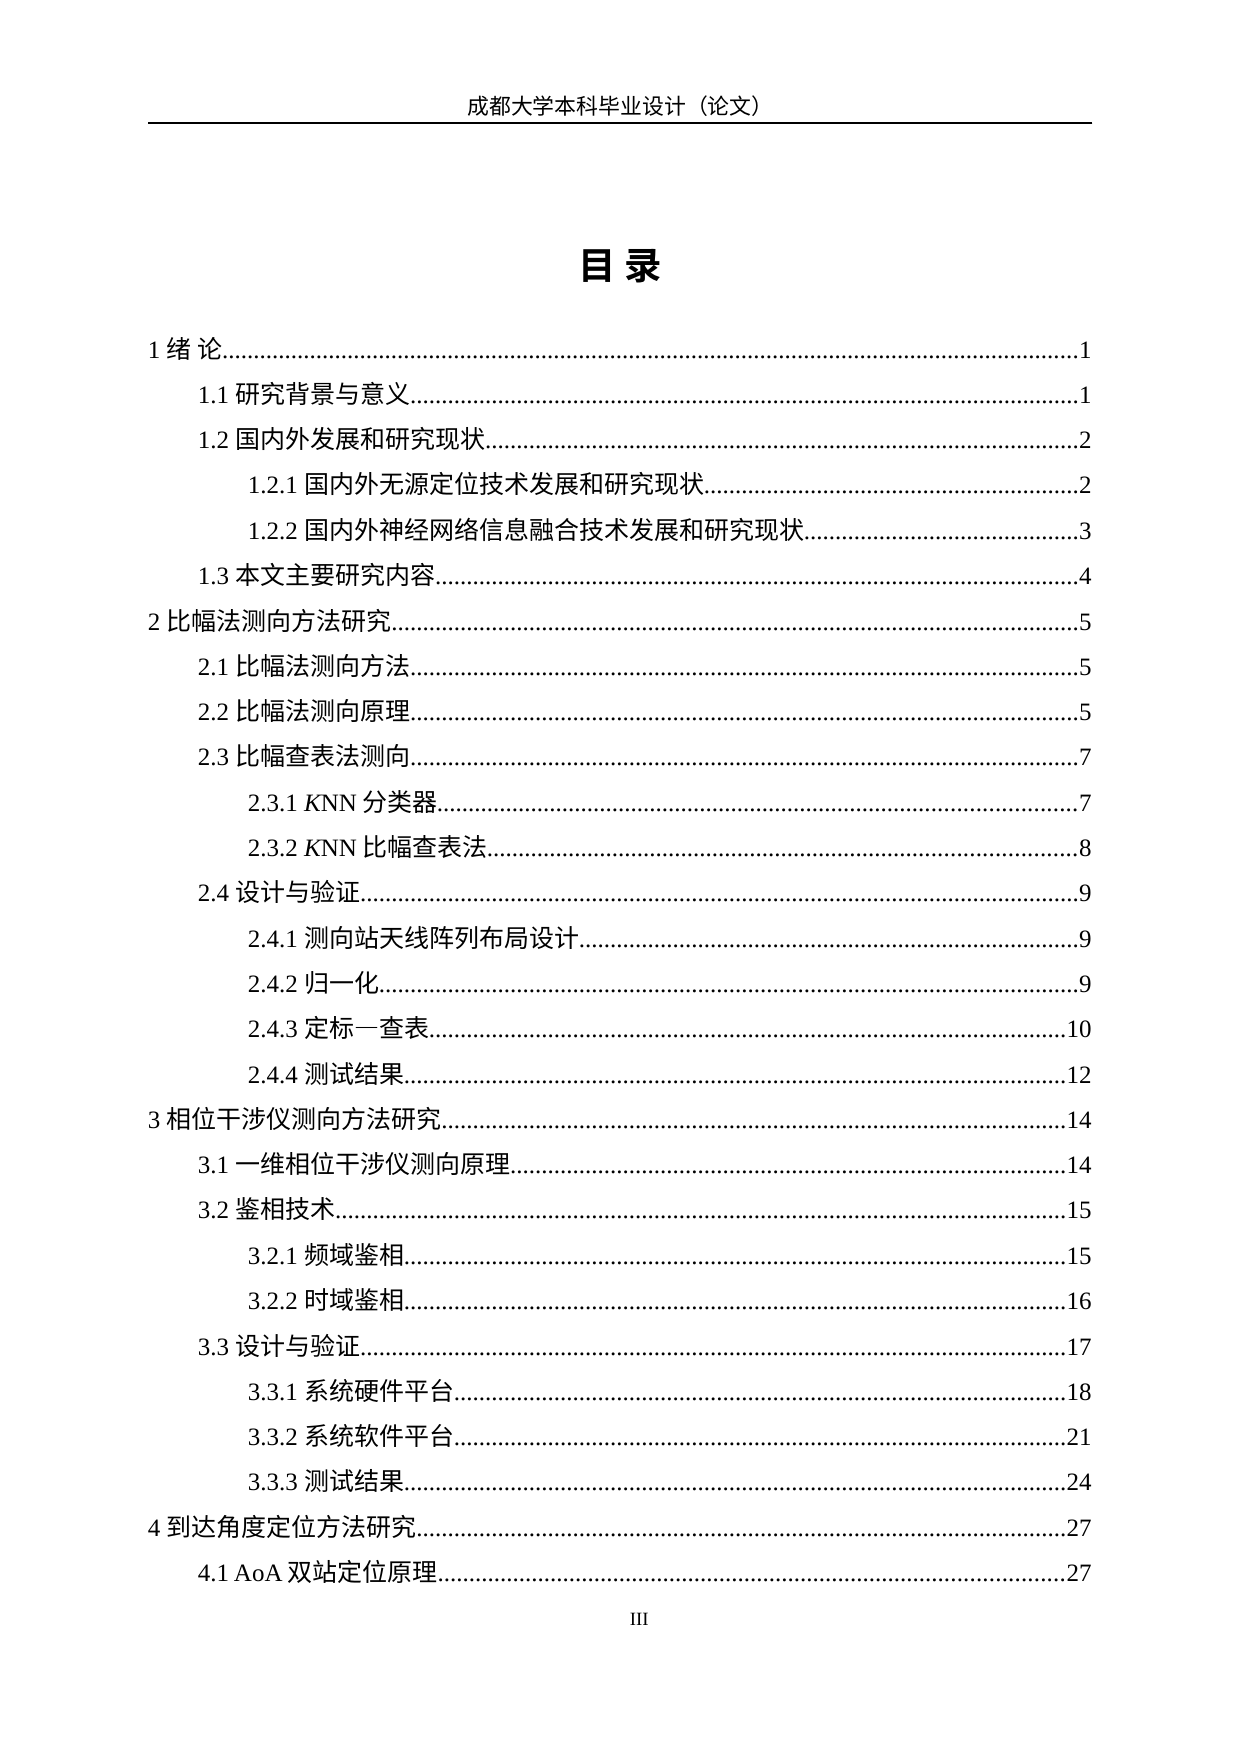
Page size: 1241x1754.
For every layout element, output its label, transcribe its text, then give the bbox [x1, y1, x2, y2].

text 2.3.2 KNN比幅查表法 8 [148, 827, 1092, 864]
text 1.2.1 国内外无源定位技术发展和研究现状 2 [148, 465, 1092, 501]
text 2.4.3 定标—查表 10 [148, 1009, 1092, 1045]
text 2.4.4 测试结果 12 [148, 1054, 1092, 1090]
text 1.2 国内外发展和研究现状 2 [148, 420, 1092, 456]
text 2.2 比幅法测向原理 5 [148, 692, 1092, 728]
text 3.1 一维相位干涉仪测向原理 14 [148, 1145, 1092, 1181]
text 2.3.1 KNN分类器 7 [148, 782, 1092, 818]
text 3.2.1 频域鉴相 15 [148, 1235, 1092, 1272]
text 4.1 AoA双站定位原理 27 [148, 1552, 1092, 1589]
text 目 录 [148, 236, 1092, 291]
text 3.2 鉴相技术 15 [148, 1190, 1092, 1226]
text 1.2.2 国内外神经网络信息融合技术发展和研究现状 3 [148, 510, 1092, 547]
text 1 绪 论 1 [148, 329, 1092, 365]
text 4 到达角度定位方法研究 27 [148, 1507, 1092, 1543]
text 3.3.1 系统硬件平台 18 [148, 1371, 1092, 1407]
text 1.1 研究背景与意义 1 [148, 374, 1092, 411]
text 3.3 设计与验证 17 [148, 1326, 1092, 1362]
text 3.3.2 系统软件平台 21 [148, 1417, 1092, 1453]
text 3 相位干涉仪测向方法研究 14 [148, 1099, 1092, 1136]
text 2.4 设计与验证 9 [148, 873, 1092, 909]
text 1.3 本文主要研究内容 4 [148, 556, 1092, 592]
text 3.2.2 时域鉴相 16 [148, 1281, 1092, 1317]
text 2.4.1 测向站天线阵列布局设计 9 [148, 918, 1092, 954]
text 2 比幅法测向方法研究 5 [148, 601, 1092, 637]
text 3.3.3 测试结果 24 [148, 1462, 1092, 1498]
text 2.4.2 归一化 9 [148, 963, 1092, 1000]
text 2.1 比幅法测向方法 5 [148, 646, 1092, 682]
text 2.3 比幅查表法测向 7 [148, 737, 1092, 773]
